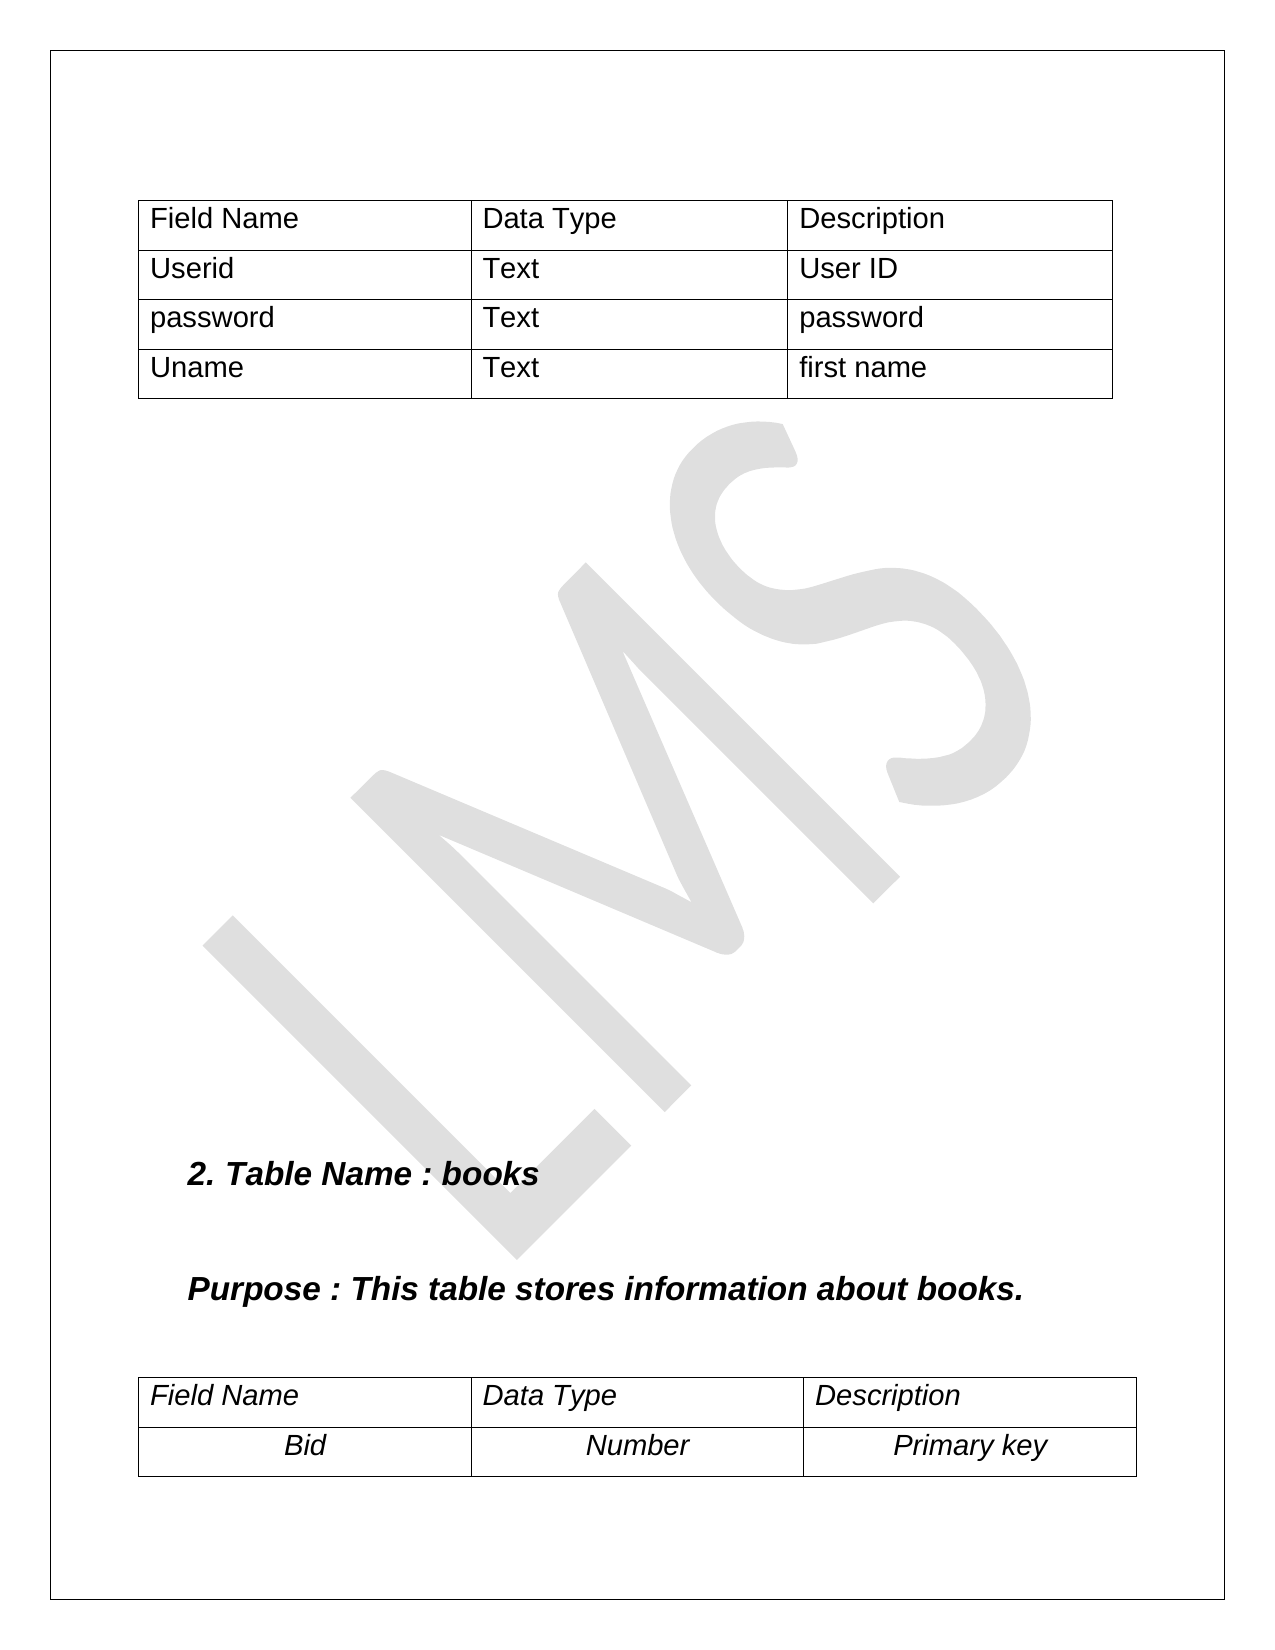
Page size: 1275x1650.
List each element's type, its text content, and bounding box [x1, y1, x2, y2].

text Purpose : This table stores information about books. [187, 1269, 1125, 1308]
table_cell password [139, 300, 471, 349]
table_cell Number [472, 1428, 803, 1476]
table_cell first name [788, 350, 1112, 398]
table_cell User ID [788, 251, 1112, 299]
table_header Data Type [472, 1378, 803, 1427]
table_cell Bid [139, 1428, 471, 1476]
table_header Description [804, 1378, 1136, 1427]
table_header Field Name [139, 201, 471, 250]
table_cell Userid [139, 251, 471, 299]
table_cell Text [472, 300, 787, 349]
table_header Data Type [472, 201, 787, 250]
table_cell Text [472, 350, 787, 398]
table_cell password [788, 300, 1112, 349]
table_header Description [788, 201, 1112, 250]
list Table Name : books [187, 1154, 1125, 1192]
table_cell Text [472, 251, 787, 299]
table_header Field Name [139, 1378, 471, 1427]
table_cell Uname [139, 350, 471, 398]
table_cell Primary key [804, 1428, 1136, 1476]
